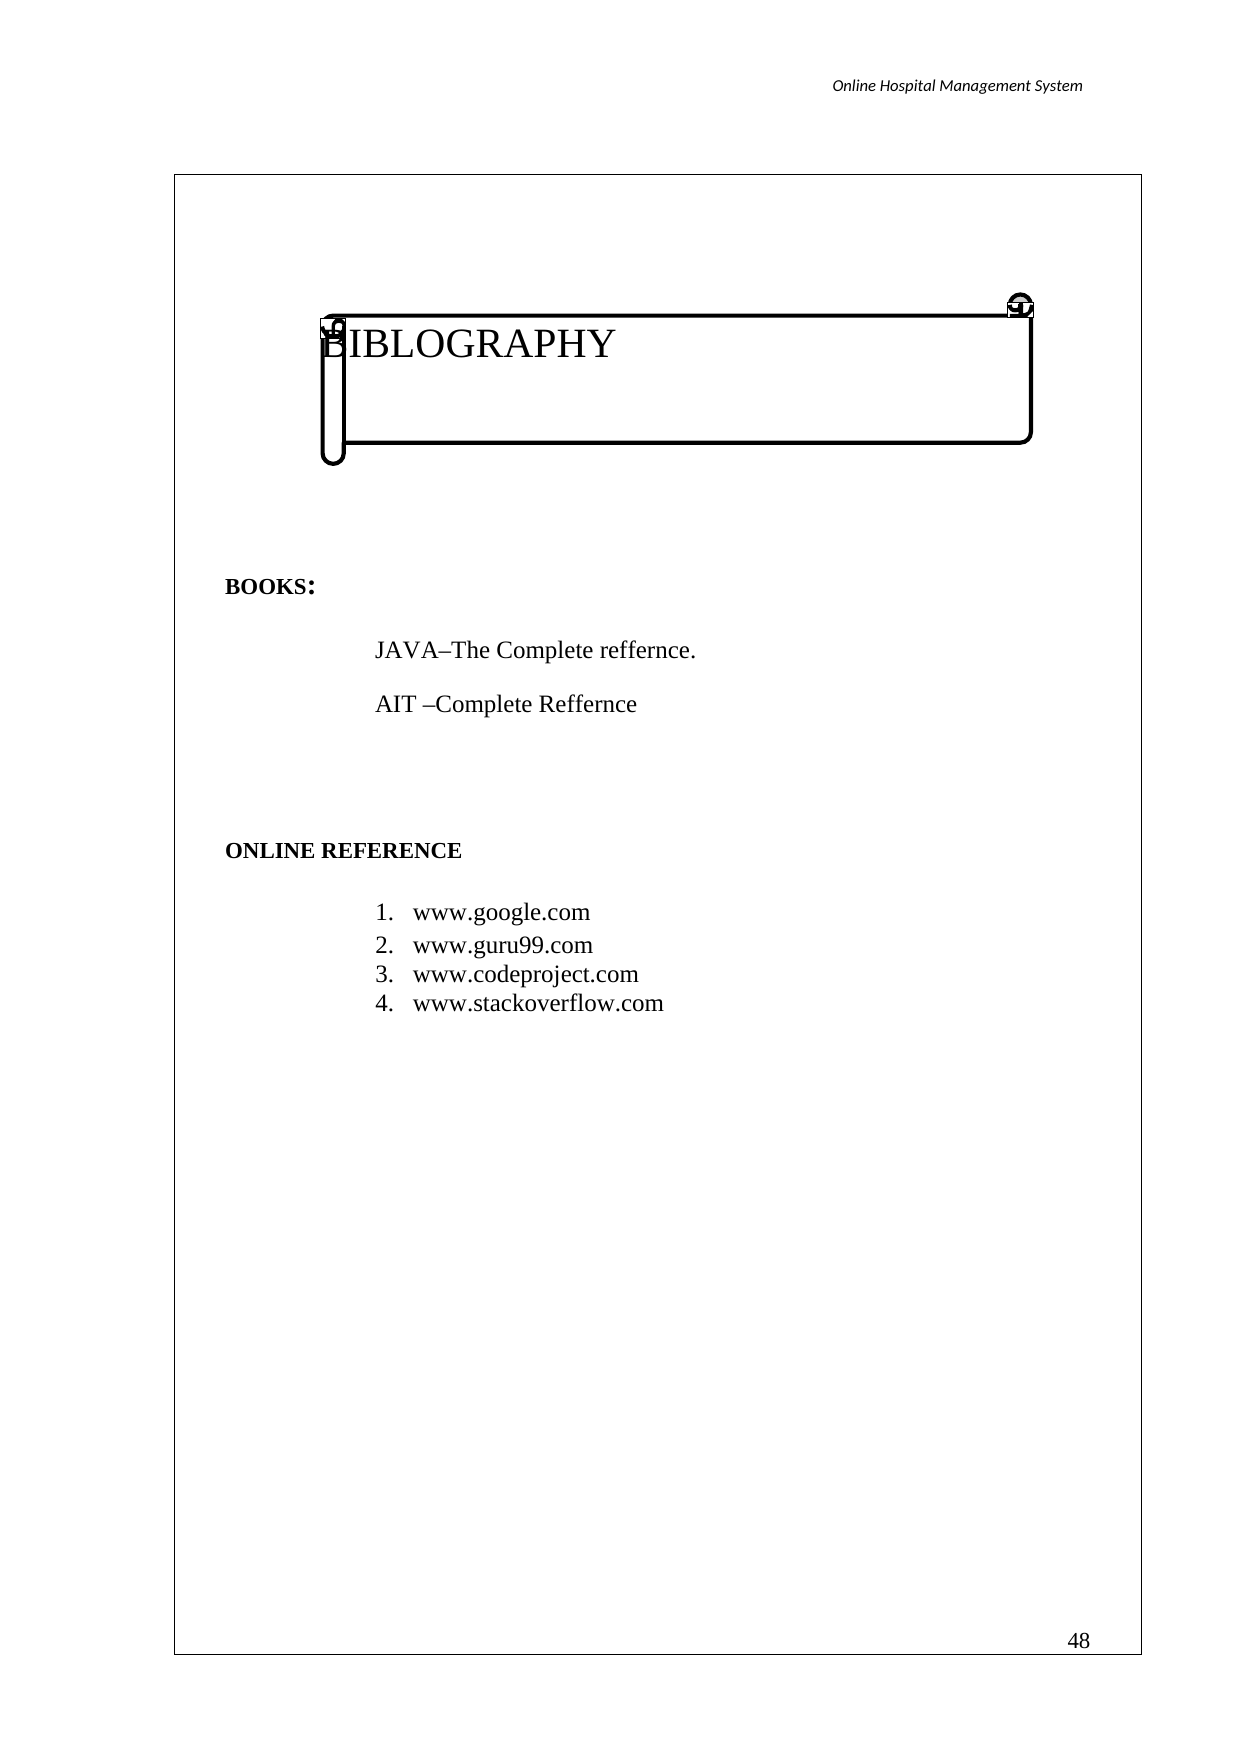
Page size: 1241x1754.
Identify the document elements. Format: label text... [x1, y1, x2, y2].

picture [321, 319, 345, 331]
text BOOKS: [225, 567, 321, 601]
list www.codeproject.com [375, 959, 1142, 988]
list www.guru99.com [375, 931, 1142, 959]
picture [1008, 303, 1033, 317]
list www.google.com [375, 897, 1142, 926]
text JAVA–The Complete reffernce. AIT –Complete Reffernce [375, 636, 698, 718]
list www.stackoverflow.com [375, 988, 1142, 1017]
picture [329, 332, 339, 338]
text ONLINE REFERENCE [225, 837, 1142, 864]
